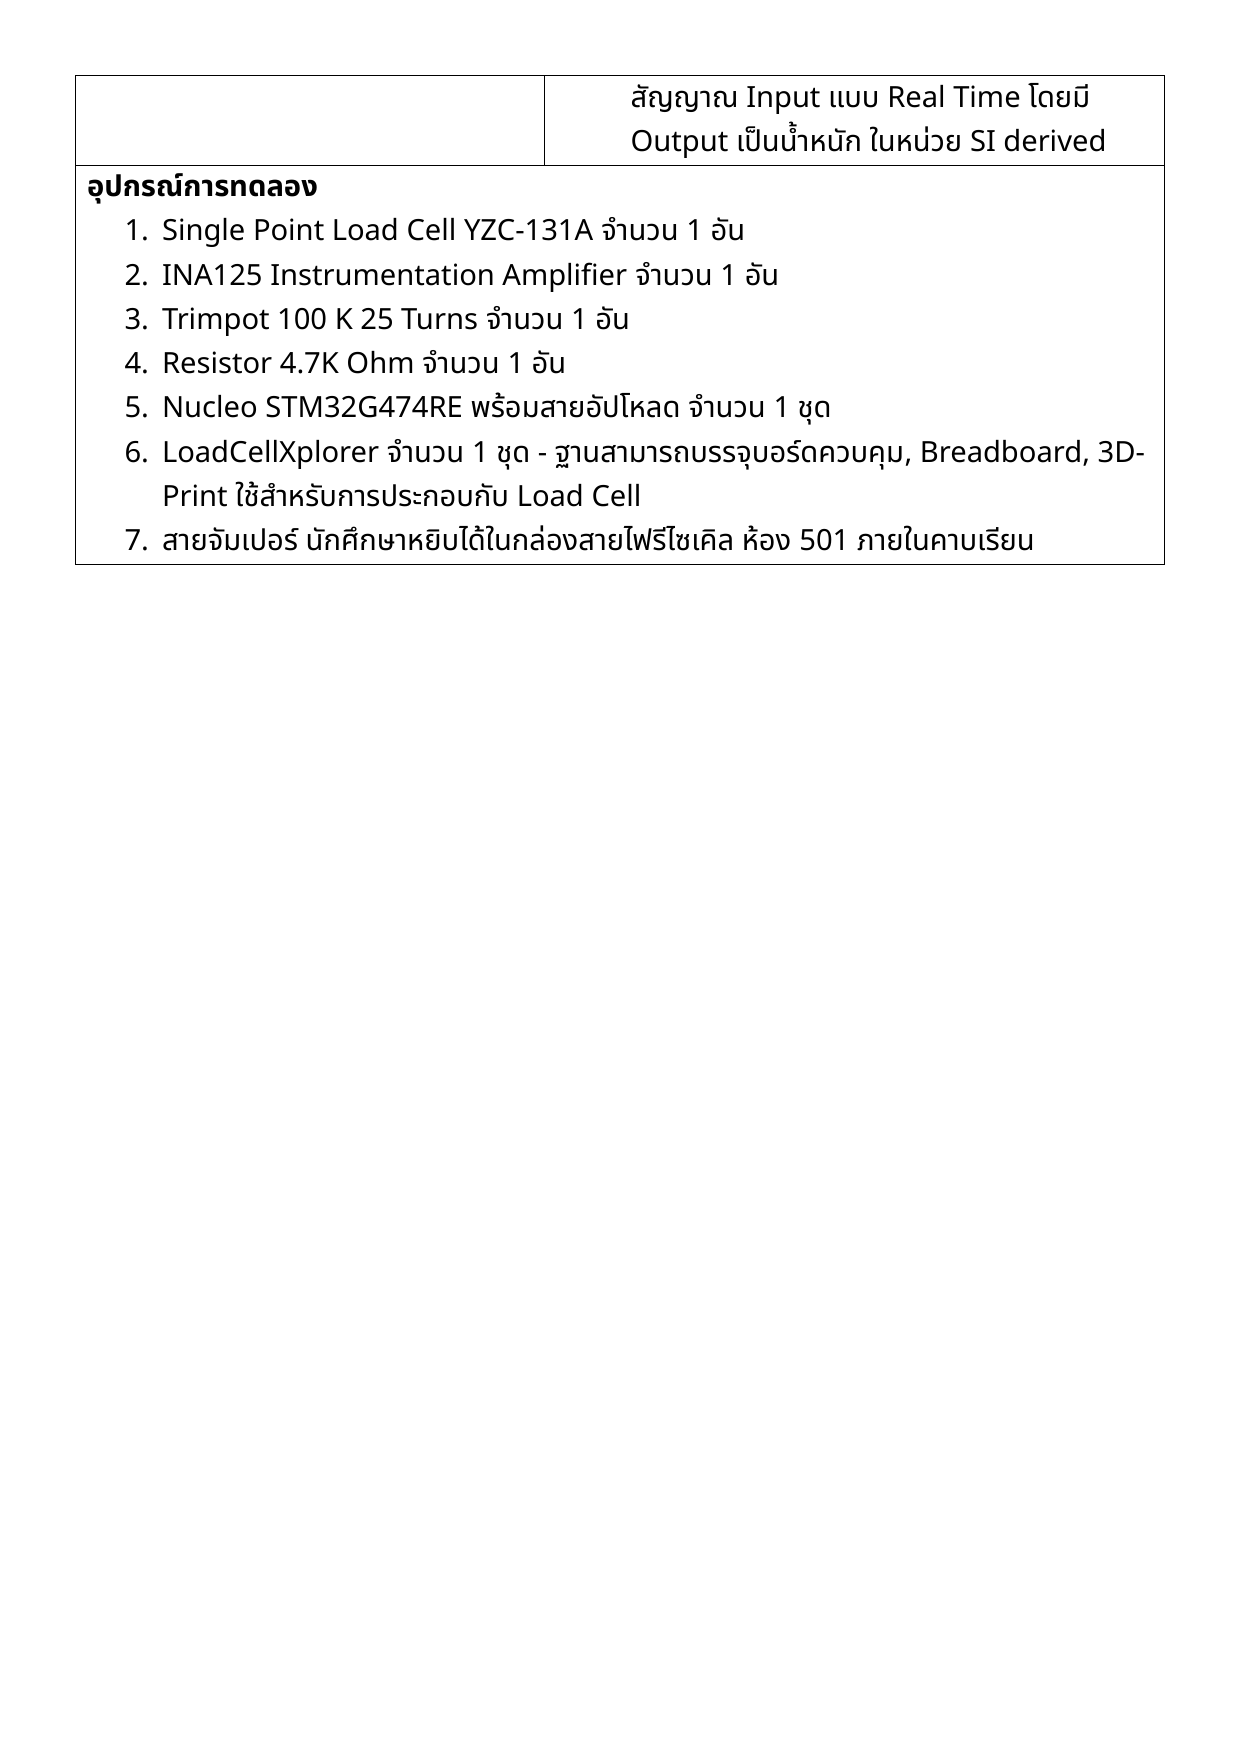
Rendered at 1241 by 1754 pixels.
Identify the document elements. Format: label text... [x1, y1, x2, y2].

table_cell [76, 76, 544, 164]
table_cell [545, 76, 1164, 164]
table_cell อุปกรณ์การทดลอง Single Point Load Cell YZC-131A จำนวน 1 อัน INA125 Instrumentation Amplifier จำนวน 1 อัน Trimpot 100 K 25 Turns จำนวน 1 อัน Resistor 4.7K Ohm จำนวน 1 อัน Nucleo STM32G474RE พร้อมสายอัปโหลด จำนวน 1 ชุด LoadCellXplorer จำนวน 1 ชุด - ฐานสามารถบรรจุบอร์ดควบคุม, Breadboard, 3D-Print ใช้สำหรับการประกอบกับ Load Cell สายจัมเปอร์ นักศึกษาหยิบได้ในกล่องสายไฟรีไซเคิล ห้อง 501 ภายในคาบเรียน [76, 166, 1164, 564]
